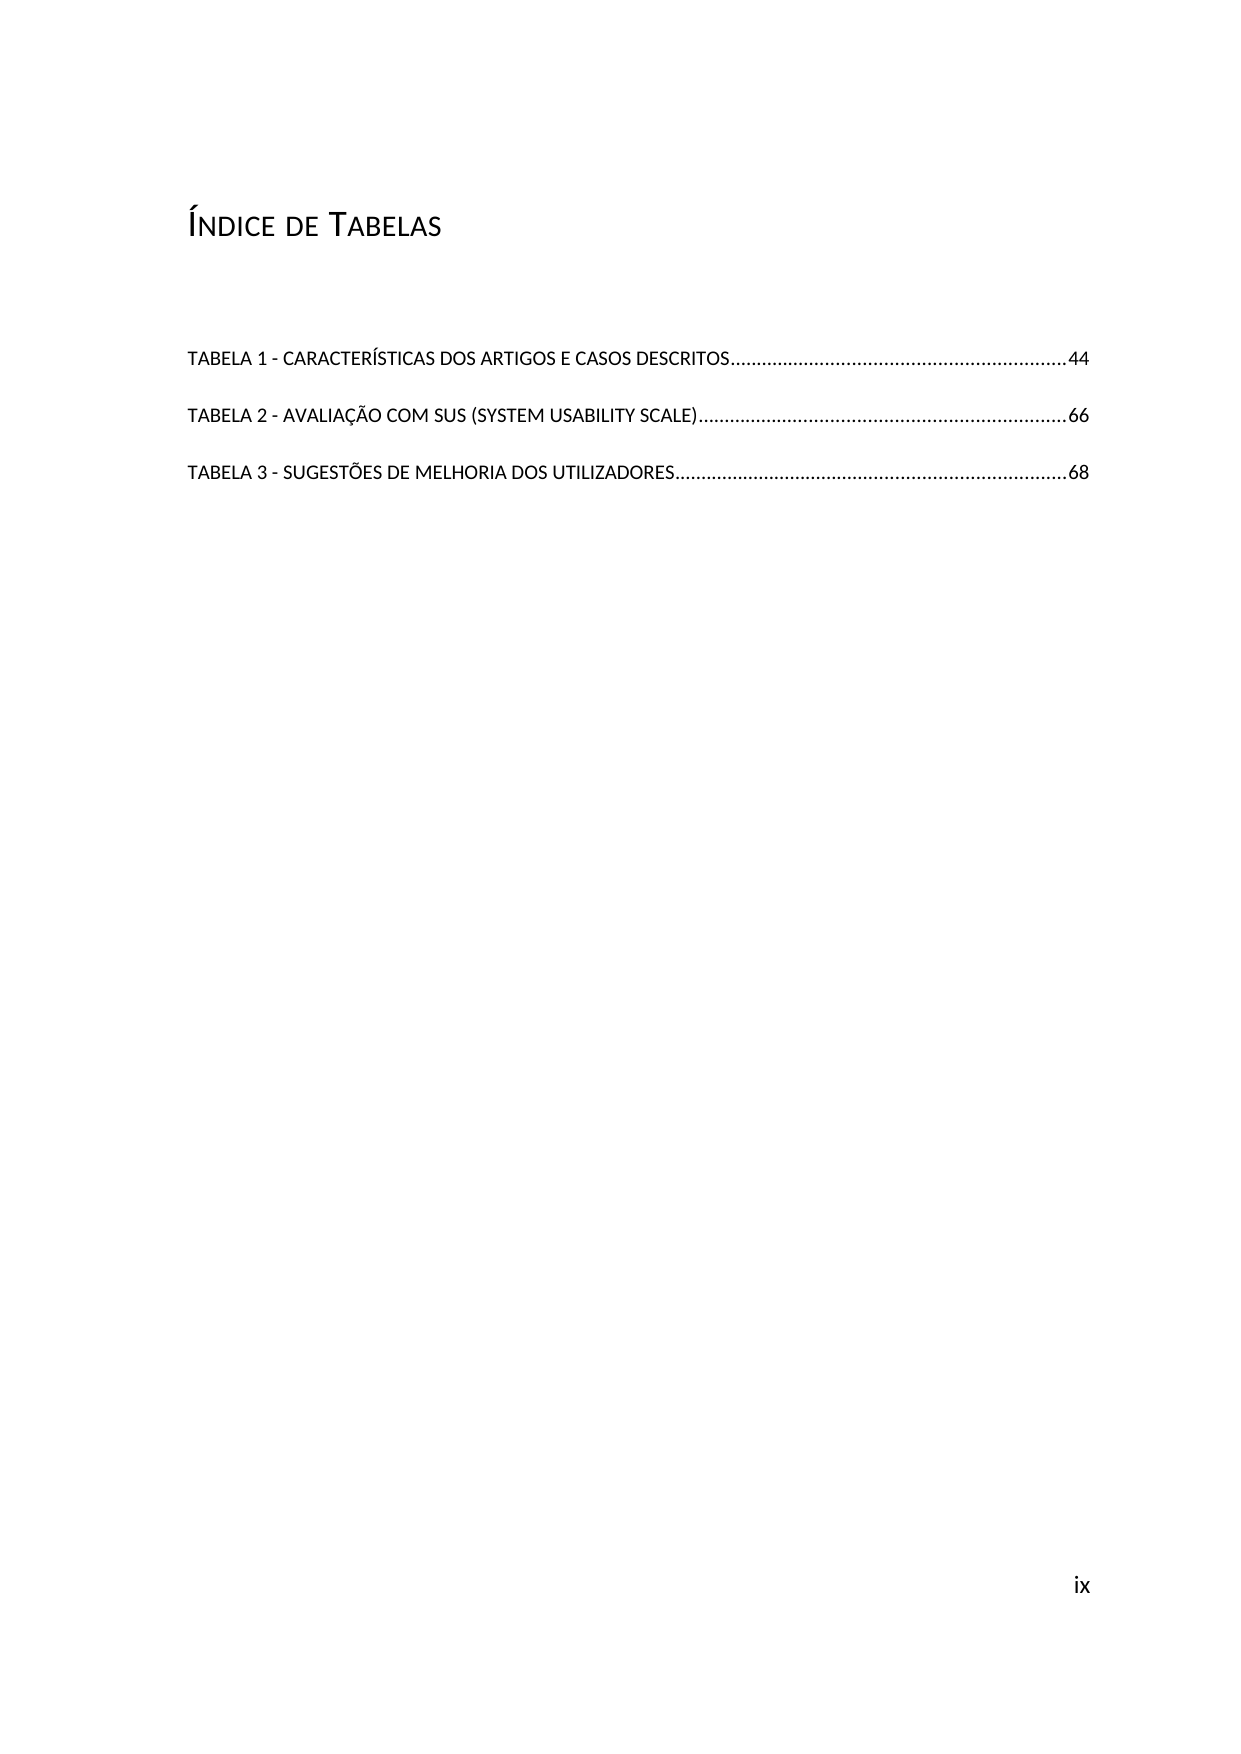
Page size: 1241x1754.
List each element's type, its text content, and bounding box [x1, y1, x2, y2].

text Tabela 3 - Sugestões de Melhoria dos Utilizadores 68 [187, 459, 1090, 484]
text Tabela 1 - Características dos artigos e casos descritos 44 [187, 345, 1090, 371]
subtitle Índice de Tabelas [187, 200, 1090, 246]
text Tabela 2 - Avaliação com SUS (System Usability Scale) 66 [187, 402, 1090, 428]
